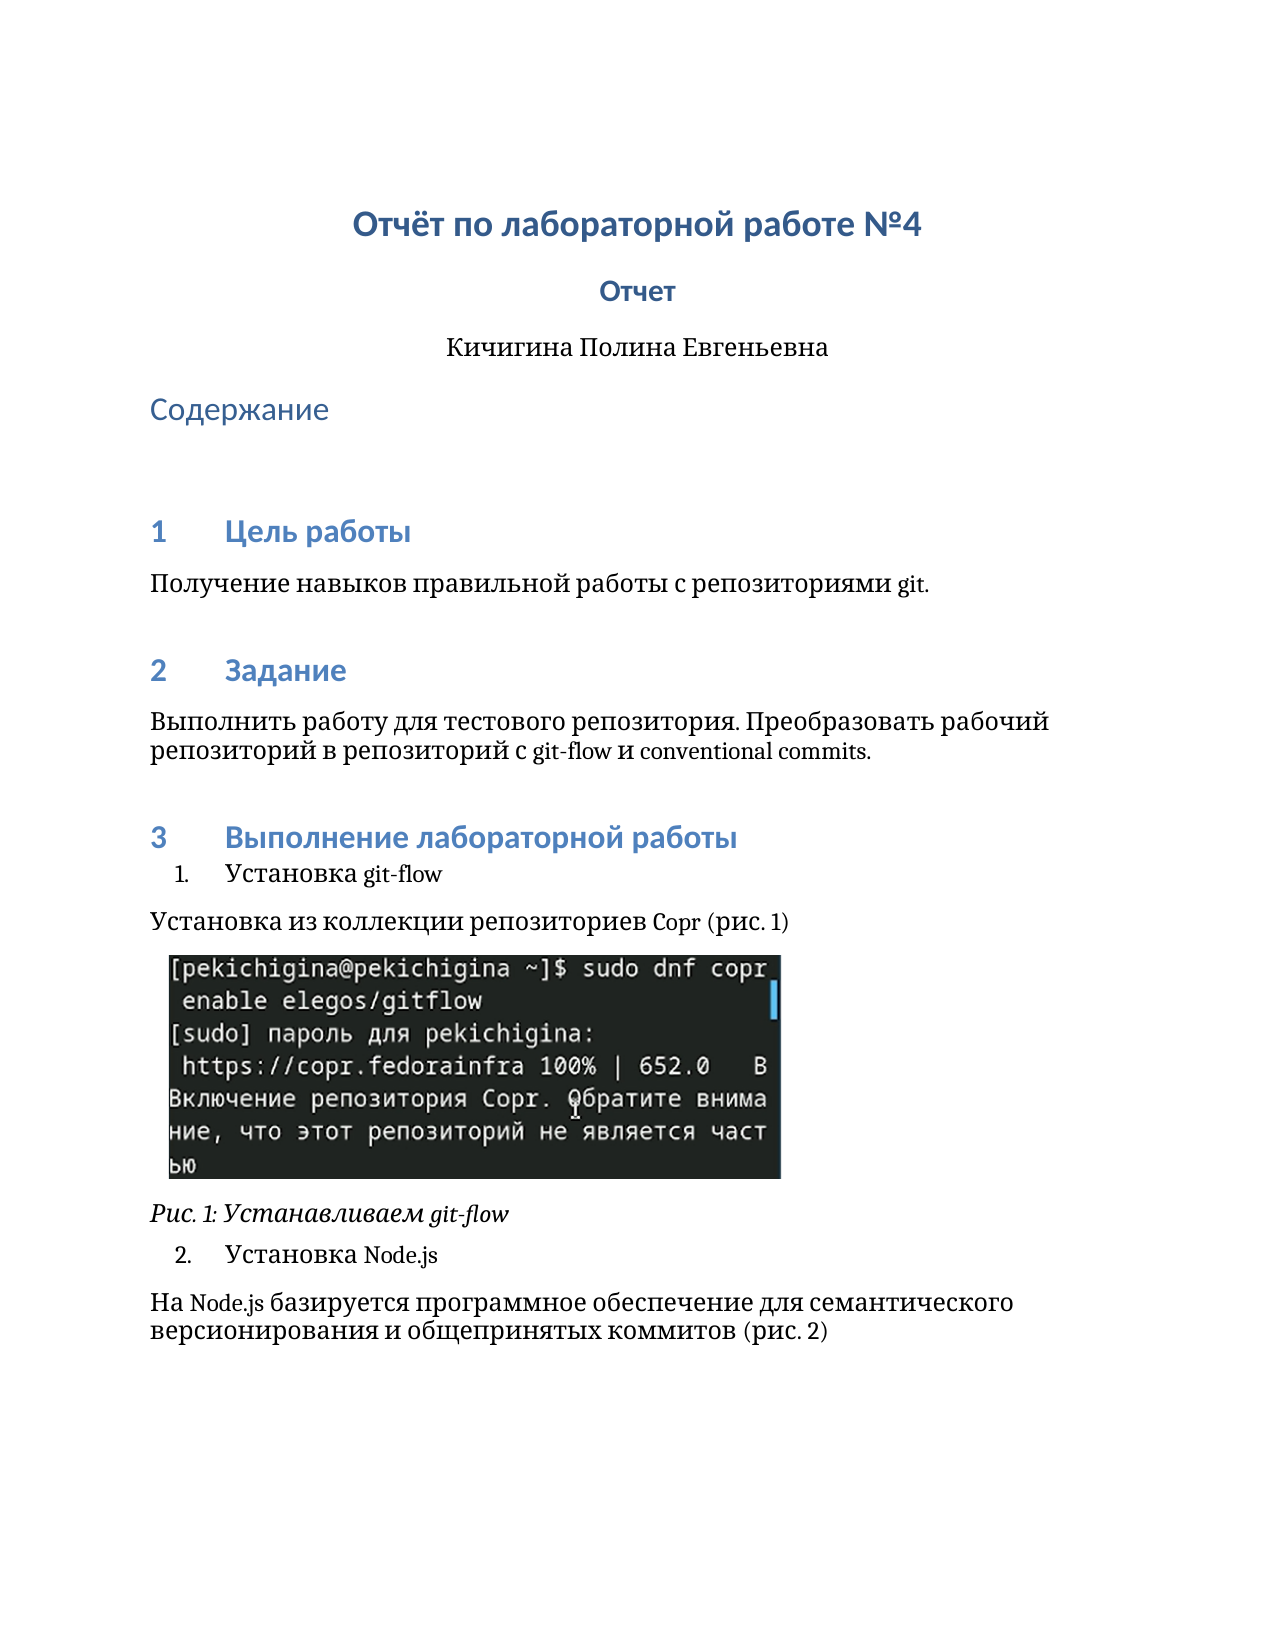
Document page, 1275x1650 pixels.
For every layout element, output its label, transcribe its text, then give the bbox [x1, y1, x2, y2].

subtitle 3 Выполнение лабораторной работы [150, 816, 1125, 856]
subtitle 2 Задание [150, 649, 1125, 689]
subtitle 1 Цель работы [150, 510, 1125, 551]
text На Node.js базируется программное обеспечение для семантического версионирования и общепринятых коммитов (рис. 2) [150, 1288, 1125, 1346]
text Получение навыков правильной работы с репозиториями git. [150, 570, 1125, 599]
text Кичигина Полина Евгеньевна [150, 334, 1125, 363]
list Установка Node.js [175, 1241, 1125, 1270]
subtitle Отчет [150, 271, 1125, 309]
title Отчёт по лабораторной работе №4 [150, 200, 1125, 246]
text Рис. 1: Устанавливаем git-flow [150, 1200, 1125, 1228]
text Установка из коллекции репозиториев Copr (рис. 1) [150, 908, 1125, 936]
text Выполнить работу для тестового репозитория. Преобразовать рабочий репозиторий в репозиторий с git-flow и conventional commits. [150, 708, 1125, 766]
list Установка git-flow [175, 860, 1125, 889]
picture [168, 955, 782, 1179]
